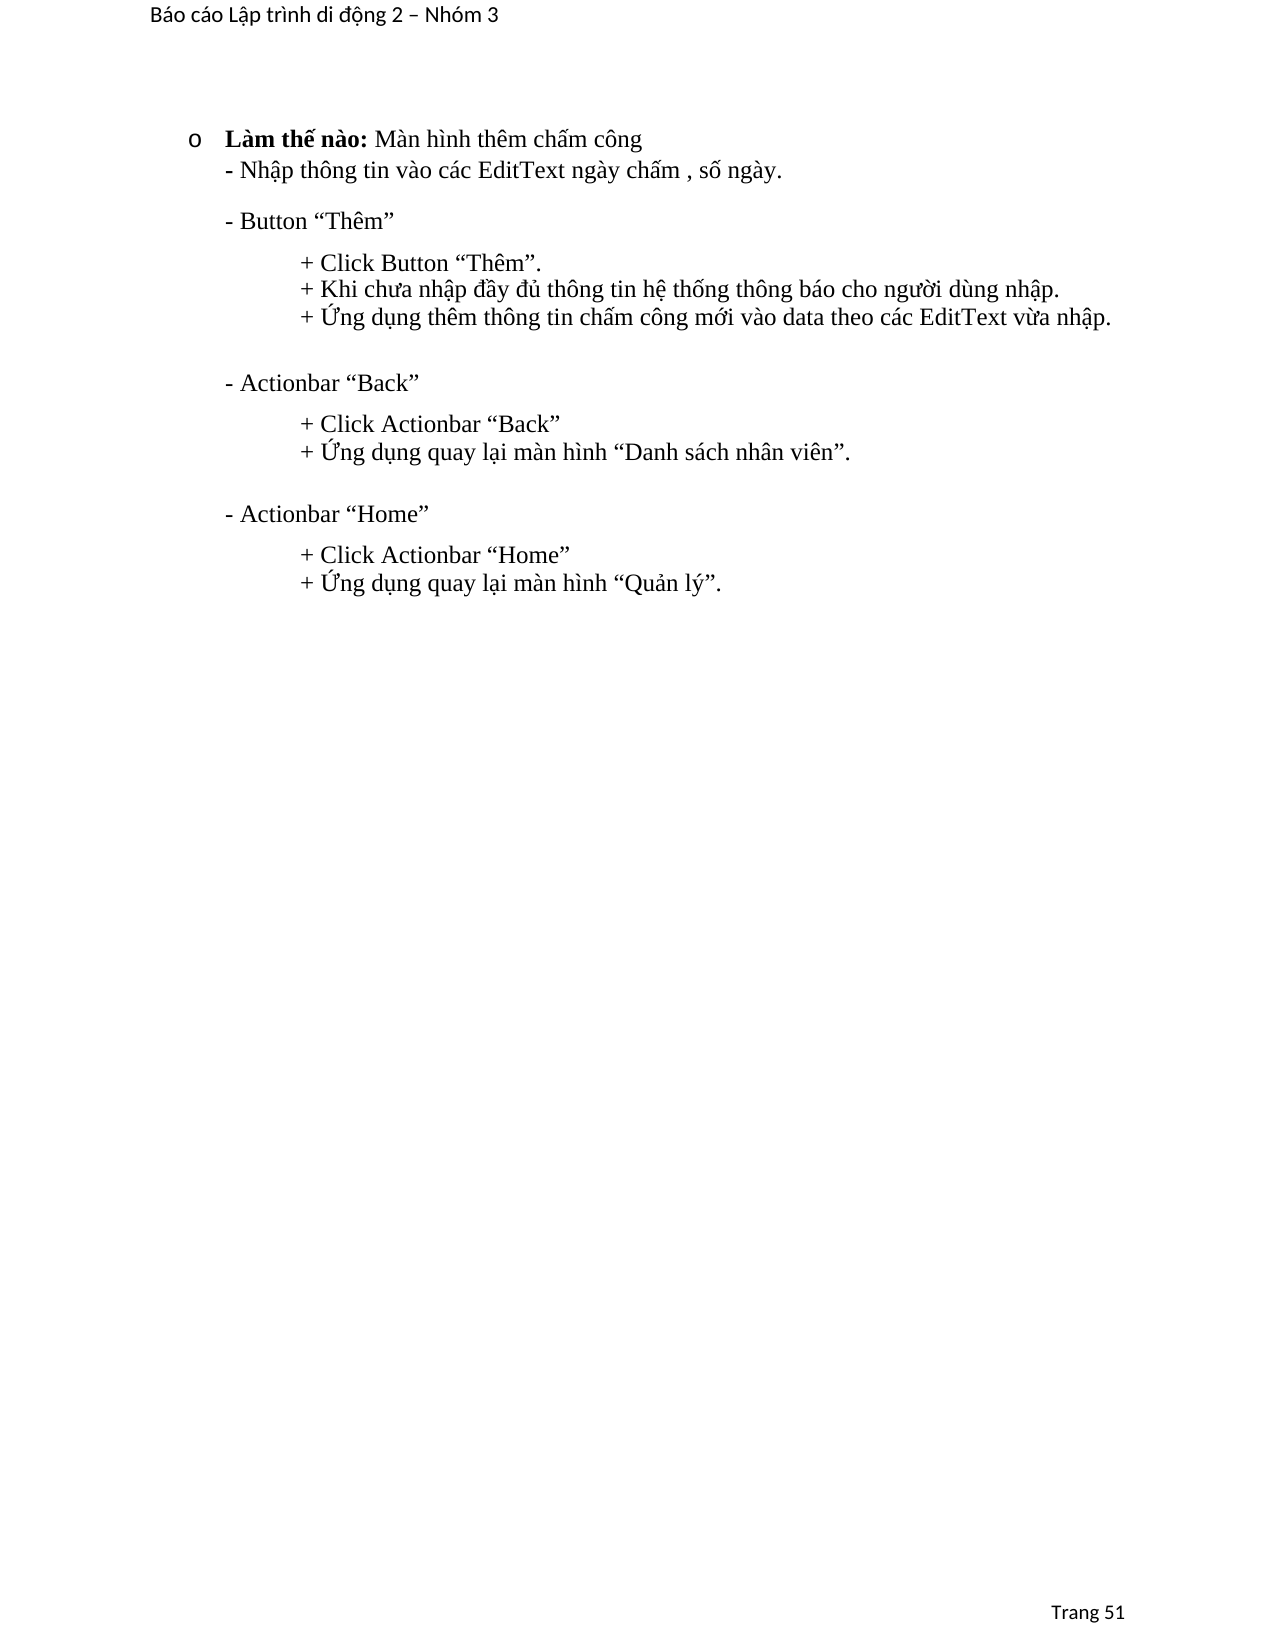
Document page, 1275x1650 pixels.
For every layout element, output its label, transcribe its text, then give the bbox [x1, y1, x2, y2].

text - Actionbar “Back” [187, 374, 1125, 395]
text - Nhập thông tin vào các EditText ngày chấm , số ngày. [225, 155, 1125, 184]
text + Khi chưa nhập đầy đủ thông tin hệ thống thông báo cho người dùng nhập. [150, 275, 1125, 302]
text + Click Button “Thêm”. [150, 254, 1125, 275]
text + Click Actionbar “Home” [150, 547, 1125, 568]
text - Button “Thêm” [187, 213, 1125, 234]
text + Ứng dụng thêm thông tin chấm công mới vào data theo các EditText vừa nhập. [150, 302, 1125, 331]
list Làm thế nào: Màn hình thêm chấm công [187, 124, 1125, 155]
text - Actionbar “Home” [187, 505, 1125, 526]
text + Ứng dụng quay lại màn hình “Quản lý”. [150, 568, 1125, 597]
text + Ứng dụng quay lại màn hình “Danh sách nhân viên”. [150, 437, 1125, 466]
text + Click Actionbar “Back” [150, 416, 1125, 437]
